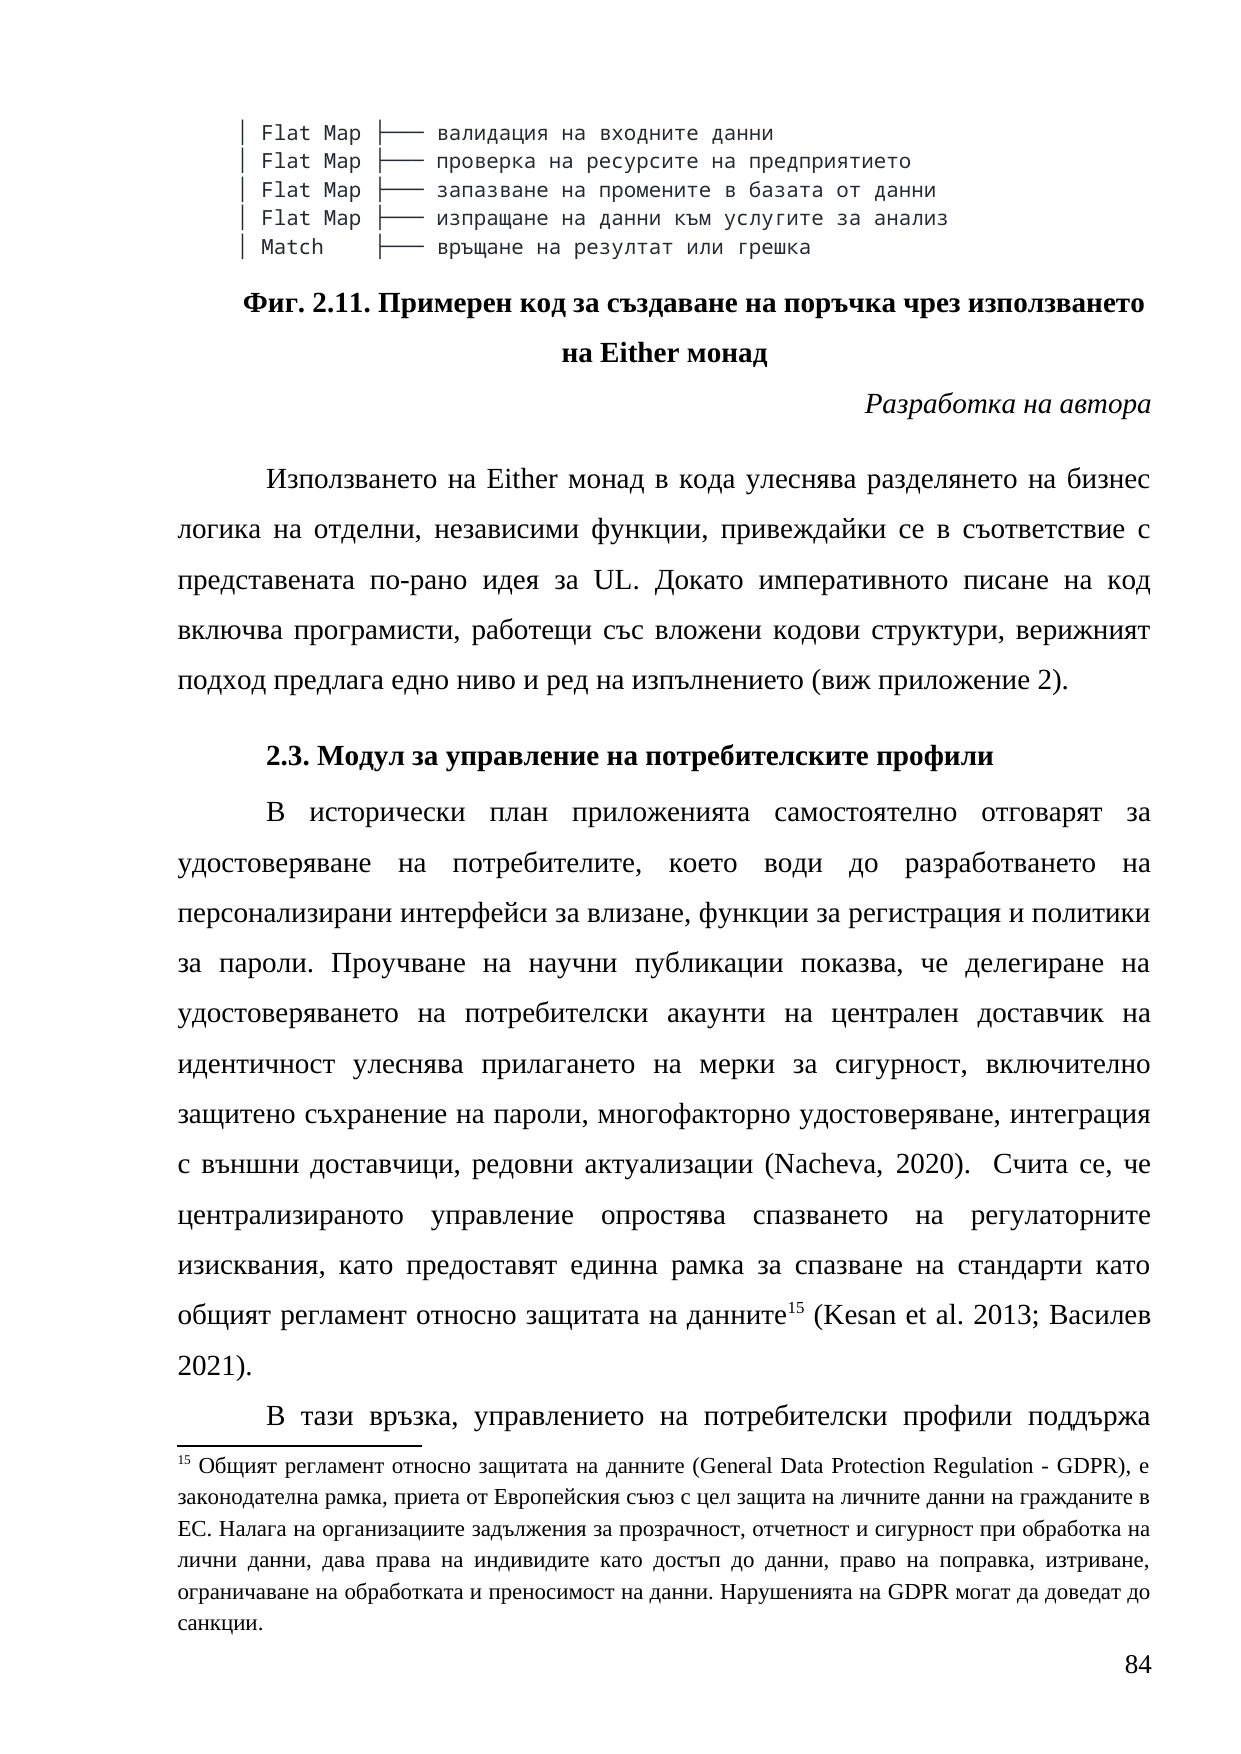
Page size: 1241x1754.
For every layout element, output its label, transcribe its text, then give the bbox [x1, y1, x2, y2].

title Фиг. 2.11. Примерен код за създаване на поръчка чрез използването на Either монад [177, 285, 1152, 369]
text │ Flat Map ├─── изпращане на данни към услугите за анализ [177, 203, 1152, 232]
text │ Match ├─── връщане на резултат или грешка [177, 232, 1152, 260]
text В исторически план приложенията самостоятелно отговарят за удостоверяване на потребителите, което води до разработването на персонализирани интерфейси за влизане, функции за регистрация и политики за пароли. Проучване на научни публикации показва, че делегиране на удостоверяването на потребителски акаунти на централен доставчик на идентичност улеснява прилагането на мерки за сигурност, включително защитено съхранение на пароли, многофакторно удостоверяване, интеграция с външни доставчици, редовни актуализации (Nacheva, 2020). Счита се, че централизираното управление опростява спазването на регулаторните изисквания, като предоставят единна рамка за спазване на стандарти като общият регламент относно защитата на данните (Kesan et al. 2013; Василев 2021). [177, 794, 1152, 1381]
title Разработка на автора [177, 386, 1152, 419]
subtitle 2.3. Модул за управление на потребителските профили [177, 738, 1152, 771]
text │ Flat Map ├─── проверка на ресурсите на предприятието [177, 147, 1152, 175]
text │ Flat Map ├─── валидация на входните данни [177, 118, 1152, 147]
text Използването на Either монад в кода улеснява разделянето на бизнес логика на отделни, независими функции, привеждайки се в съответствие с представената по-рано идея за UL. Докато императивното писане на код включва програмисти, работещи със вложени кодови структури, верижният подход предлага едно ниво и ред на изпълнението (виж приложение 2). [177, 461, 1152, 696]
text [177, 1398, 1152, 1432]
text │ Flat Map ├─── запазване на промените в базата от данни [177, 175, 1152, 203]
